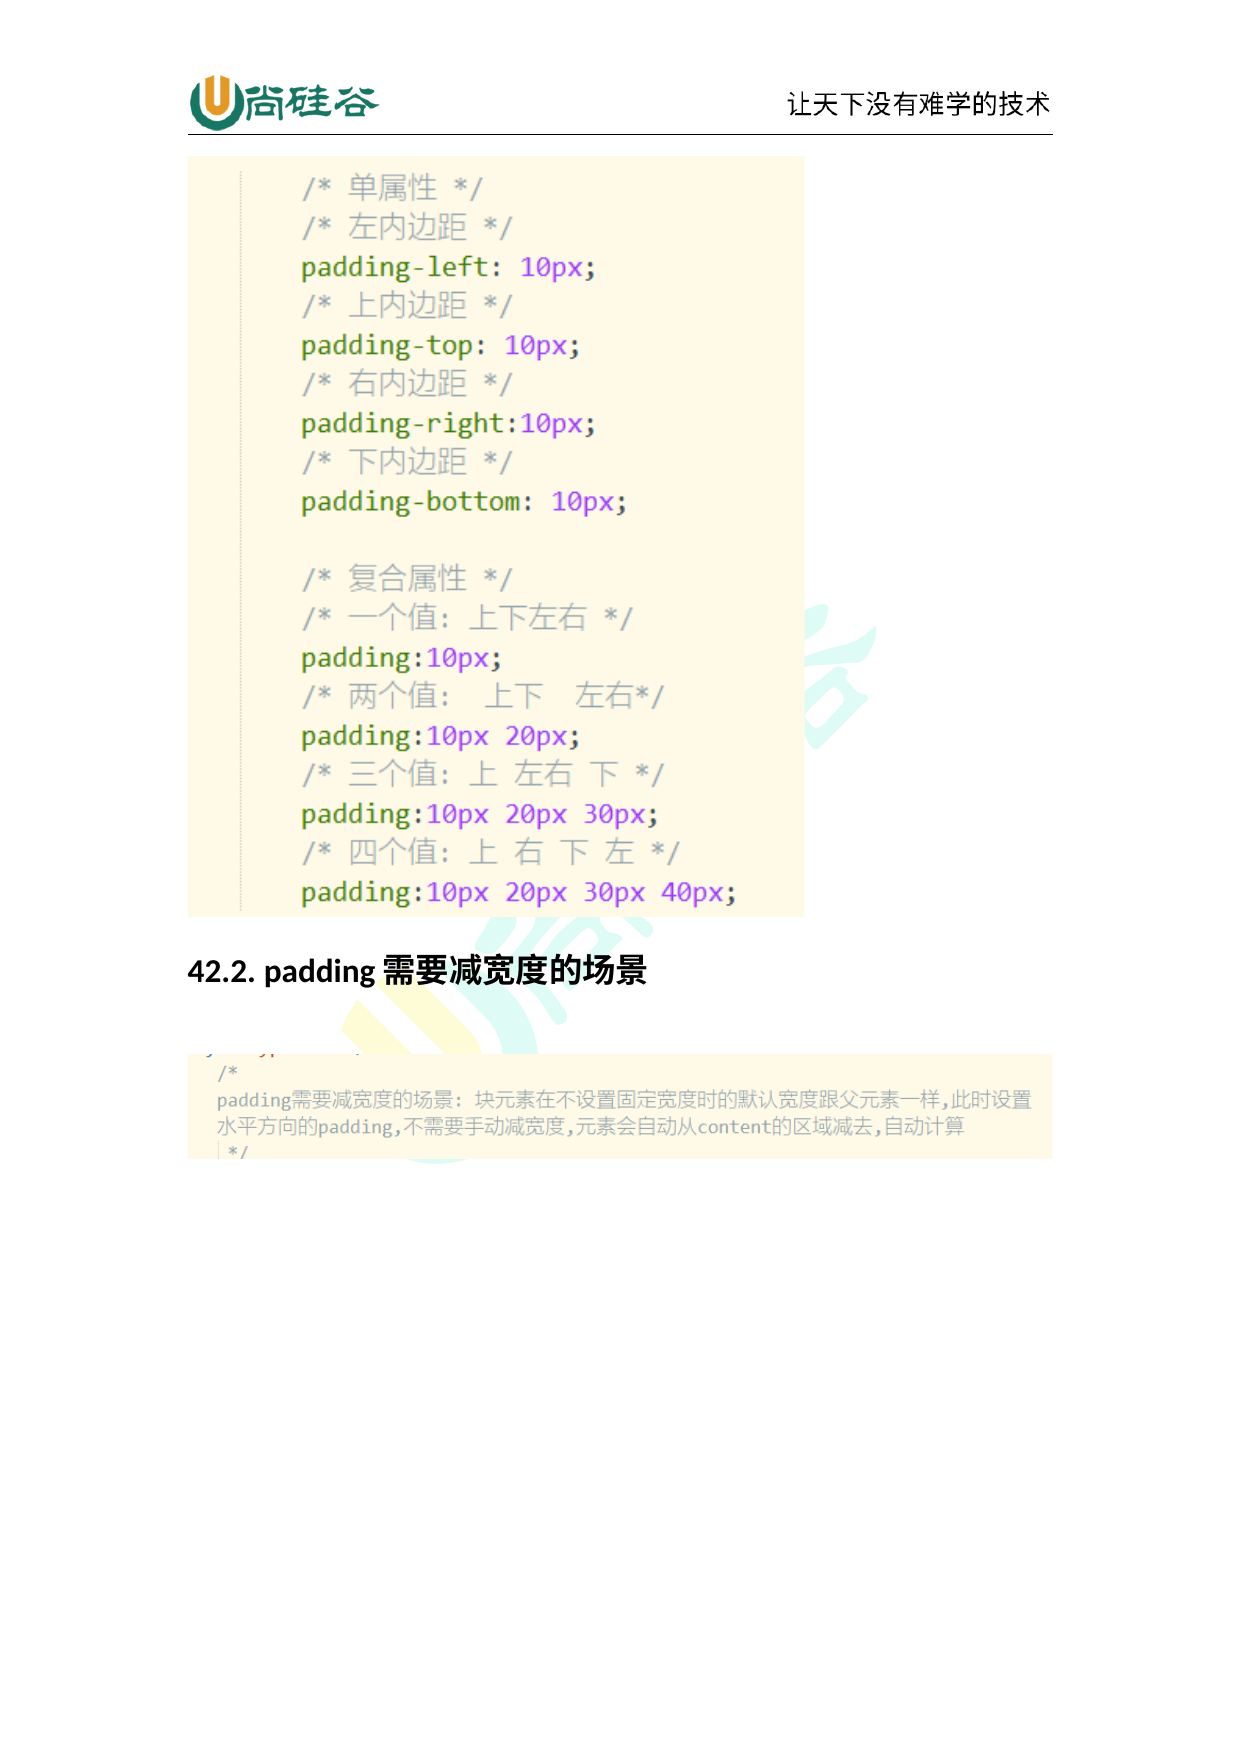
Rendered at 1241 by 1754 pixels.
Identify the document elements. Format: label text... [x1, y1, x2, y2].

subtitle padding需要减宽度的场景 [187, 944, 1053, 992]
picture [187, 156, 805, 917]
picture [187, 73, 1053, 132]
picture [187, 1054, 1053, 1159]
